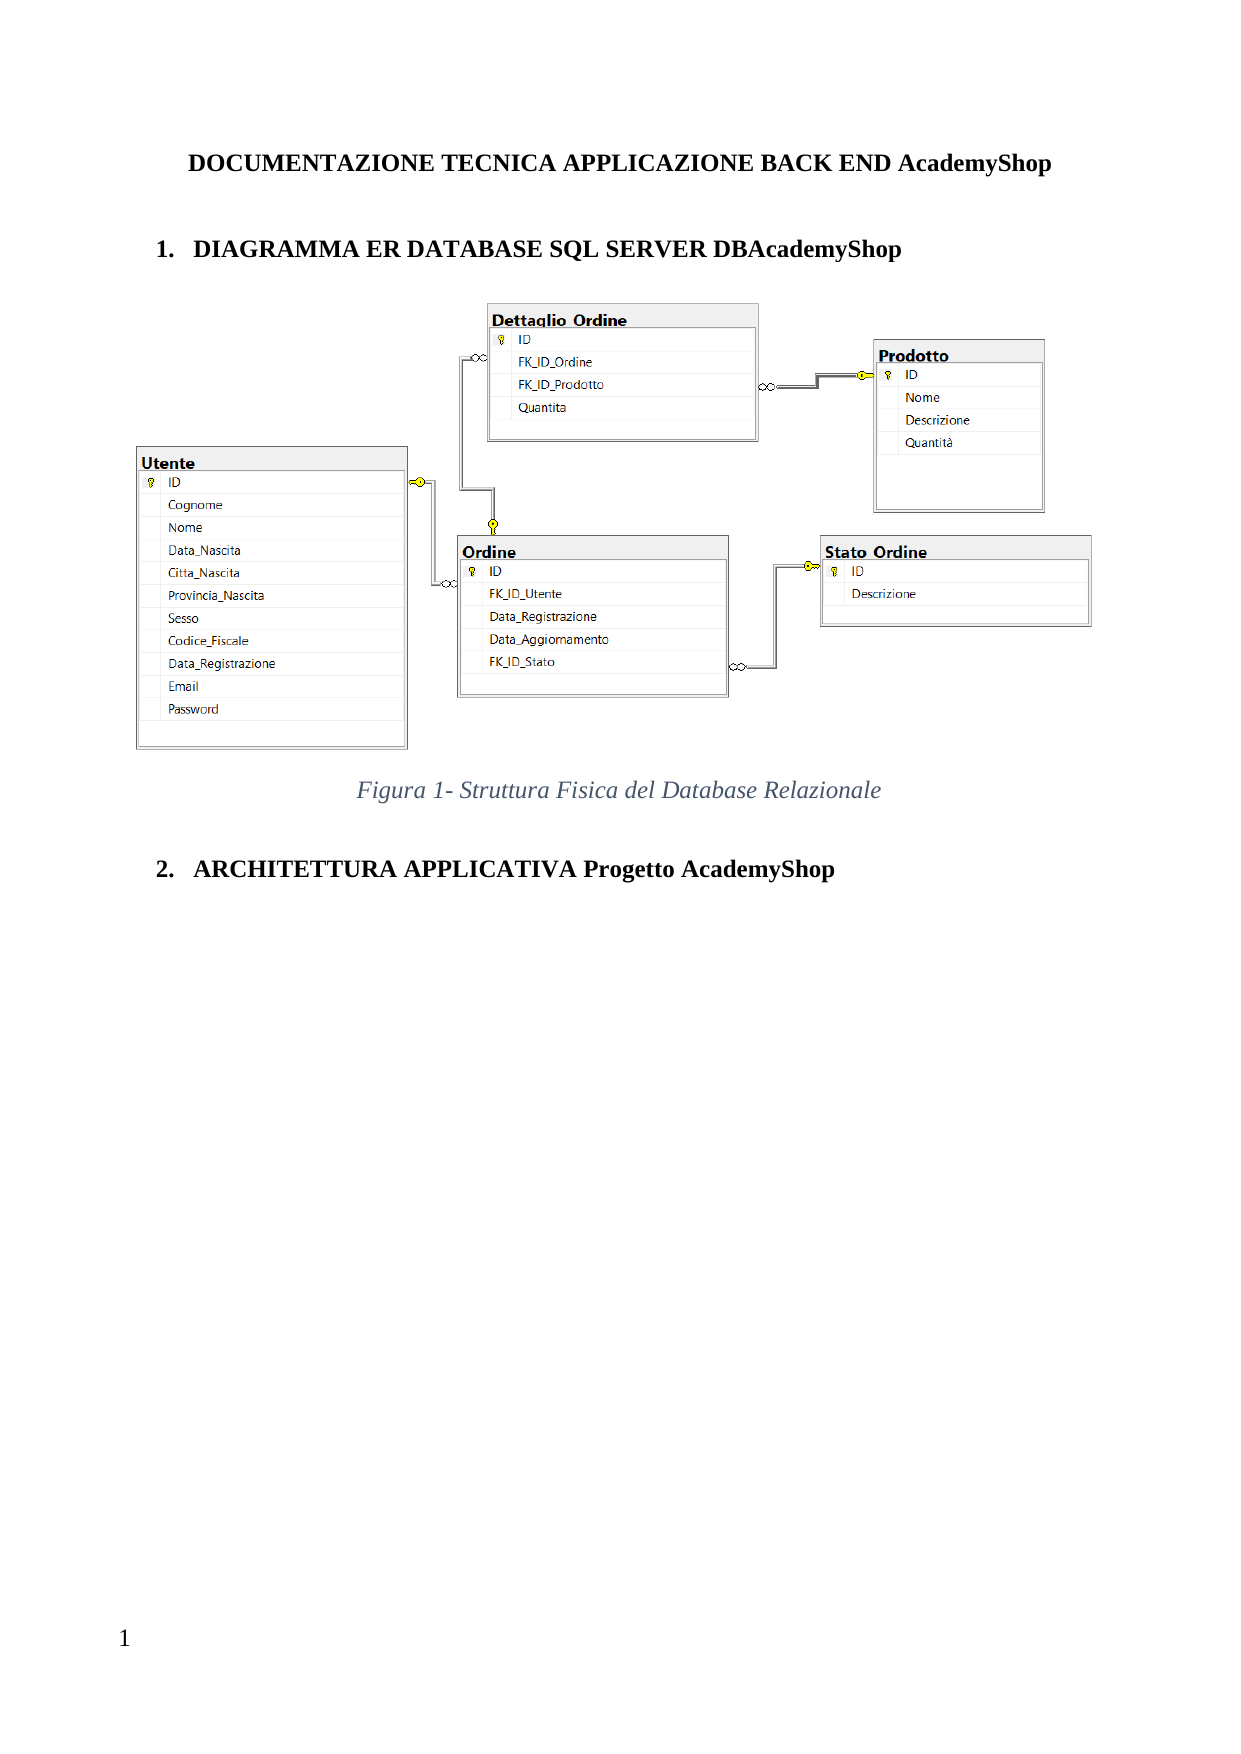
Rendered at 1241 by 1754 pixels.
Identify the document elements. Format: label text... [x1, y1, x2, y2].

text DOCUMENTAZIONE TECNICA APPLICAZIONE BACK END AcademyShop [118, 148, 1122, 176]
text Figura 1- Struttura Fisica del Database Relazionale [118, 776, 1122, 804]
list DIAGRAMMA ER DATABASE SQL SERVER DBAcademyShop [156, 234, 1122, 262]
list ARCHITETTURA APPLICATIVA Progetto AcademyShop [156, 854, 1122, 882]
picture [118, 262, 1123, 776]
